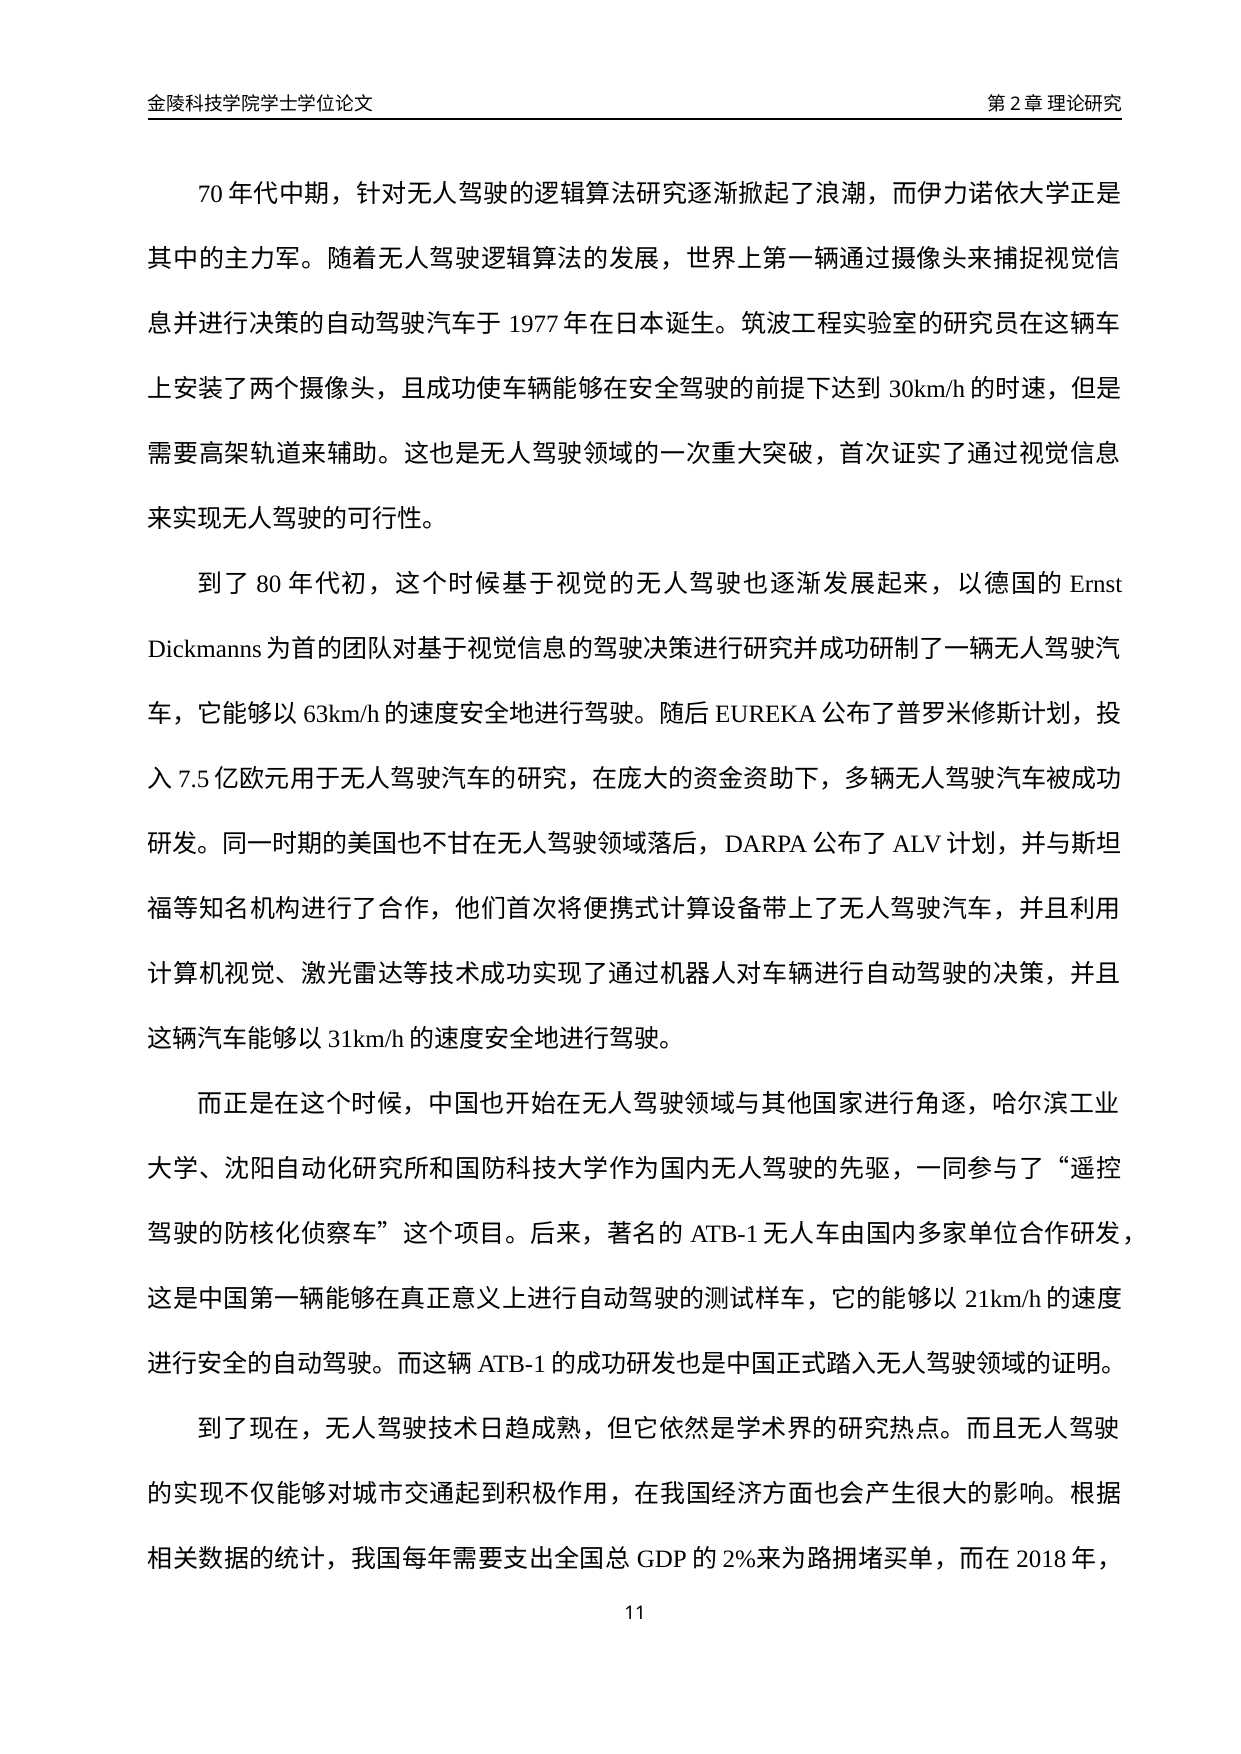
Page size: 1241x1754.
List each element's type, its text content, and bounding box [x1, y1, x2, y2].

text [148, 1394, 1122, 1589]
text 70年代中期，针对无人驾驶的逻辑算法研究逐渐掀起了浪潮，而伊力诺依大学正是其中的主力军。随着无人驾驶逻辑算法的发展，世界上第一辆通过摄像头来捕捉视觉信息并进行决策的自动驾驶汽车于1977年在日本诞生。筑波工程实验室的研究员在这辆车上安装了两个摄像头，且成功使车辆能够在安全驾驶的前提下达到30km/h的时速，但是需要高架轨道来辅助。这也是无人驾驶领域的一次重大突破，首次证实了通过视觉信息来实现无人驾驶的可行性。 [148, 159, 1122, 549]
text 而正是在这个时候，中国也开始在无人驾驶领域与其他国家进行角逐，哈尔滨工业大学、沈阳自动化研究所和国防科技大学作为国内无人驾驶的先驱，一同参与了“遥控驾驶的防核化侦察车”这个项目。后来，著名的ATB-1无人车由国内多家单位合作研发，这是中国第一辆能够在真正意义上进行自动驾驶的测试样车，它的能够以21km/h的速度进行安全的自动驾驶。而这辆ATB-1的成功研发也是中国正式踏入无人驾驶领域的证明。 [148, 1069, 1122, 1394]
text 到了80年代初，这个时候基于视觉的无人驾驶也逐渐发展起来，以德国的Ernst Dickmanns为首的团队对基于视觉信息的驾驶决策进行研究并成功研制了一辆无人驾驶汽车，它能够以63km/h的速度安全地进行驾驶。随后EUREKA公布了普罗米修斯计划，投入7.5亿欧元用于无人驾驶汽车的研究，在庞大的资金资助下，多辆无人驾驶汽车被成功研发。同一时期的美国也不甘在无人驾驶领域落后，DARPA公布了ALV计划，并与斯坦福等知名机构进行了合作，他们首次将便携式计算设备带上了无人驾驶汽车，并且利用计算机视觉、激光雷达等技术成功实现了通过机器人对车辆进行自动驾驶的决策，并且这辆汽车能够以31km/h的速度安全地进行驾驶。 [148, 549, 1122, 1069]
